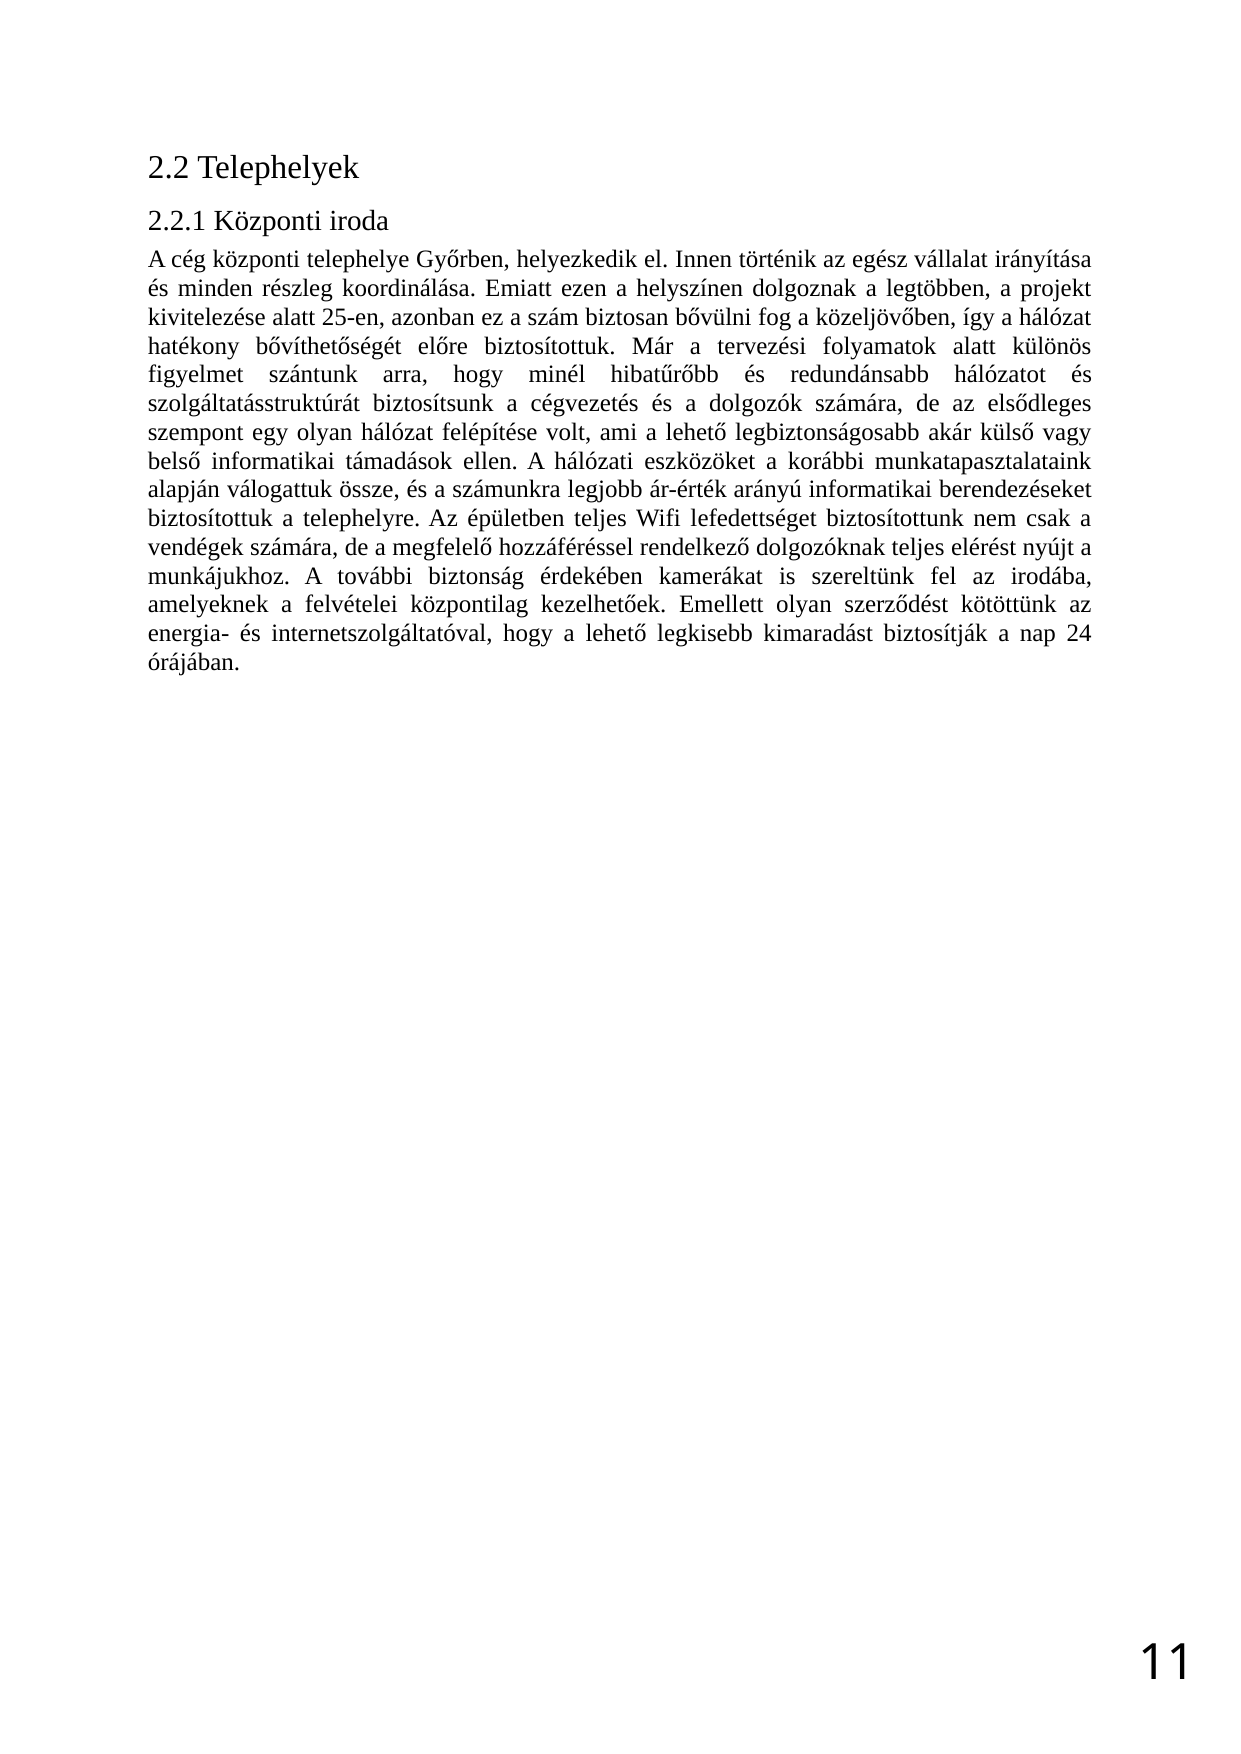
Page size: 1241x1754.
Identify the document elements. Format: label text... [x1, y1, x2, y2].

text A cég központi telephelye Győrben, helyezkedik el. Innen történik az egész vállalat irányítása és minden részleg koordinálása. Emiatt ezen a helyszínen dolgoznak a legtöbben, a projekt kivitelezése alatt 25-en, azonban ez a szám biztosan bővülni fog a közeljövőben, így a hálózat hatékony bővíthetőségét előre biztosítottuk. Már a tervezési folyamatok alatt különös figyelmet szántunk arra, hogy minél hibatűrőbb és redundánsabb hálózatot és szolgáltatásstruktúrát biztosítsunk a cégvezetés és a dolgozók számára, de az elsődleges szempont egy olyan hálózat felépítése volt, ami a lehető legbiztonságosabb akár külső vagy belső informatikai támadások ellen. A hálózati eszközöket a korábbi munkatapasztalataink alapján válogattuk össze, és a számunkra legjobb ár-érték arányú informatikai berendezéseket biztosítottuk a telephelyre. Az épületben teljes Wifi lefedettséget biztosítottunk nem csak a vendégek számára, de a megfelelő hozzáféréssel rendelkező dolgozóknak teljes elérést nyújt a munkájukhoz. A további biztonság érdekében kamerákat is szereltünk fel az irodába, amelyeknek a felvételei központilag kezelhetőek. Emellett olyan szerződést kötöttünk az energia- és internetszolgáltatóval, hogy a lehető legkisebb kimaradást biztosítják a nap 24 órájában. [148, 244, 1092, 676]
subtitle 2.2 Telephelyek [148, 148, 1092, 186]
subtitle 2.2.1 Központi iroda [148, 203, 1092, 236]
